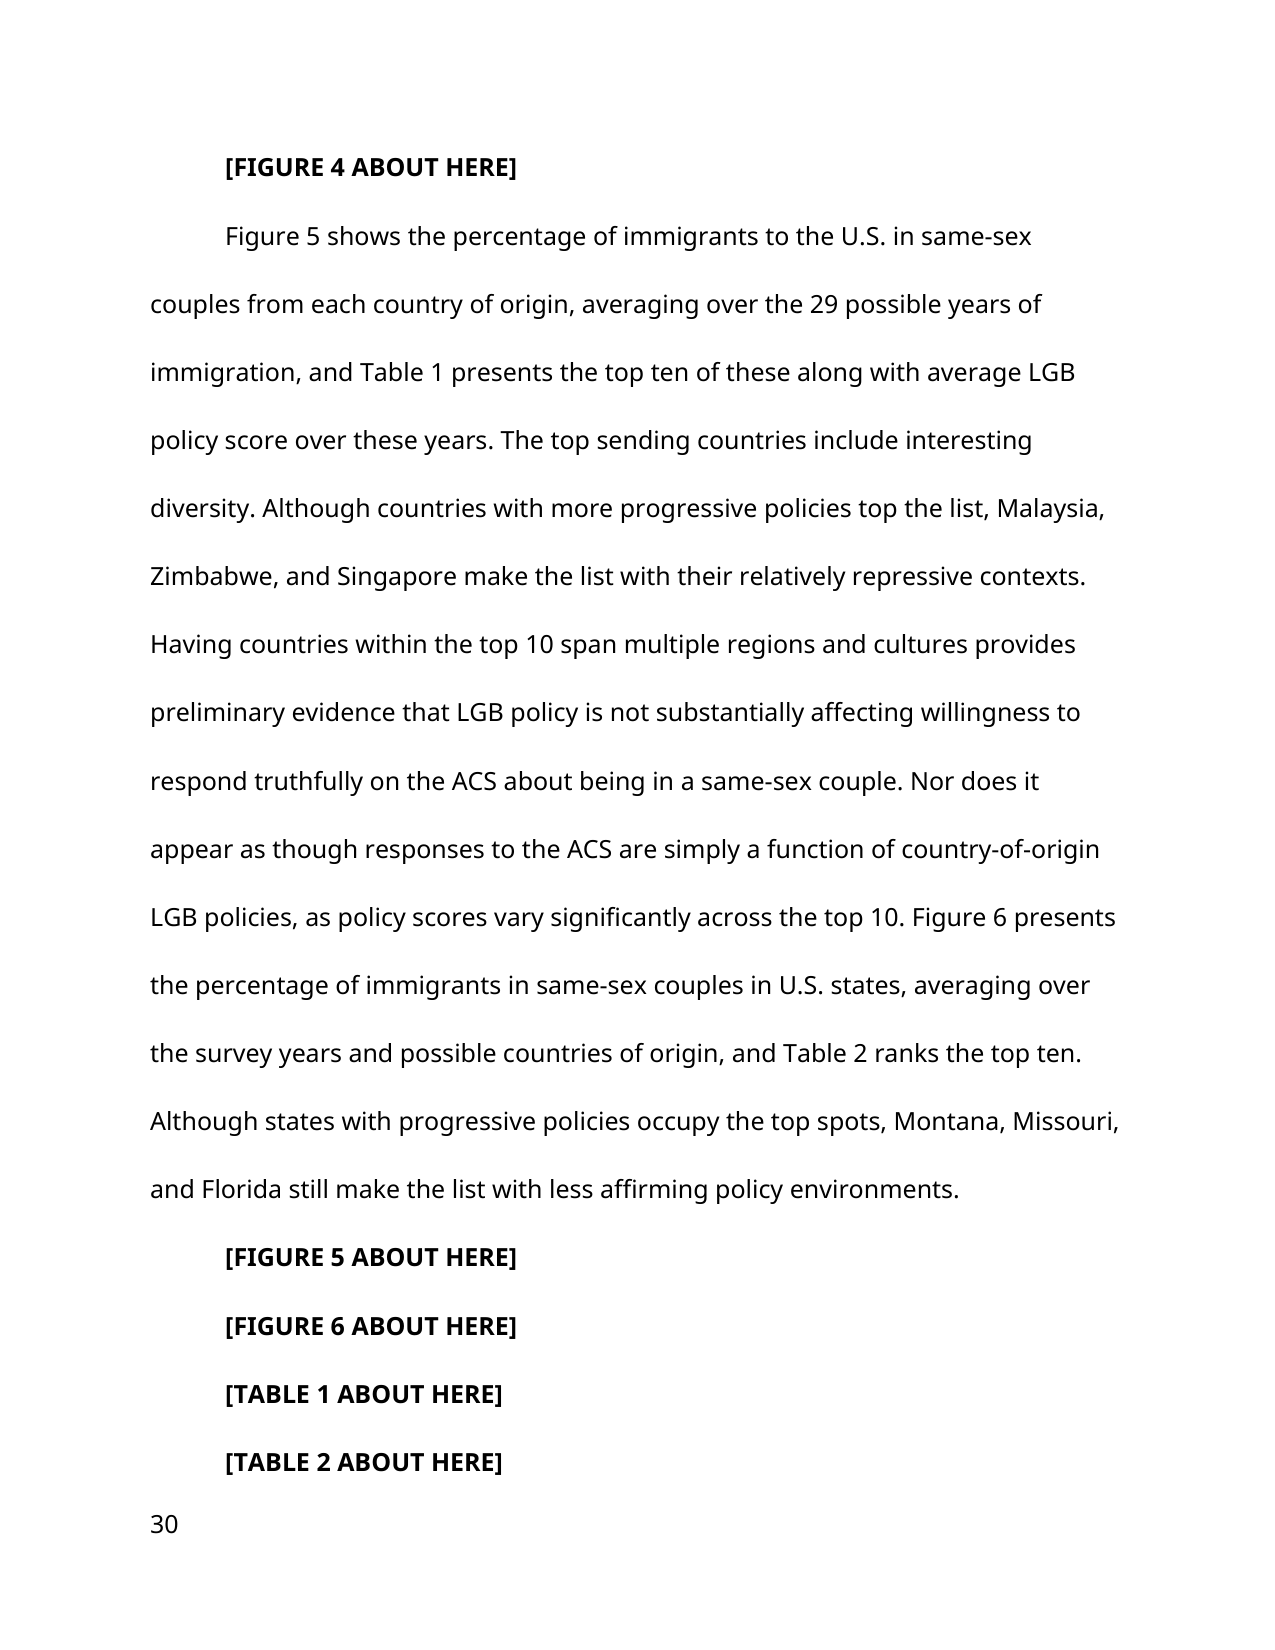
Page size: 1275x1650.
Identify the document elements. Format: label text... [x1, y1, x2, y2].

text [FIGURE 4 ABOUT HERE] [150, 150, 1125, 184]
text [FIGURE 5 ABOUT HERE] [150, 1240, 1125, 1274]
text Figure 5 shows the percentage of immigrants to the U.S. in same-sex couples from each country of origin, averaging over the 29 possible years of immigration, and Table 1 presents the top ten of these along with average LGB policy score over these years. The top sending countries include interesting diversity. Although countries with more progressive policies top the list, Malaysia, Zimbabwe, and Singapore make the list with their relatively repressive contexts. Having countries within the top 10 span multiple regions and cultures provides preliminary evidence that LGB policy is not substantially affecting willingness to respond truthfully on the ACS about being in a same-sex couple. Nor does it appear as though responses to the ACS are simply a function of country-of-origin LGB policies, as policy scores vary significantly across the top 10. Figure 6 presents the percentage of immigrants in same-sex couples in U.S. states, averaging over the survey years and possible countries of origin, and Table 2 ranks the top ten. Although states with progressive policies occupy the top spots, Montana, Missouri, and Florida still make the list with less affirming policy environments. [150, 218, 1125, 1206]
text [TABLE 2 ABOUT HERE] [150, 1444, 1125, 1478]
text [TABLE 1 ABOUT HERE] [150, 1376, 1125, 1410]
text [FIGURE 6 ABOUT HERE] [150, 1308, 1125, 1342]
